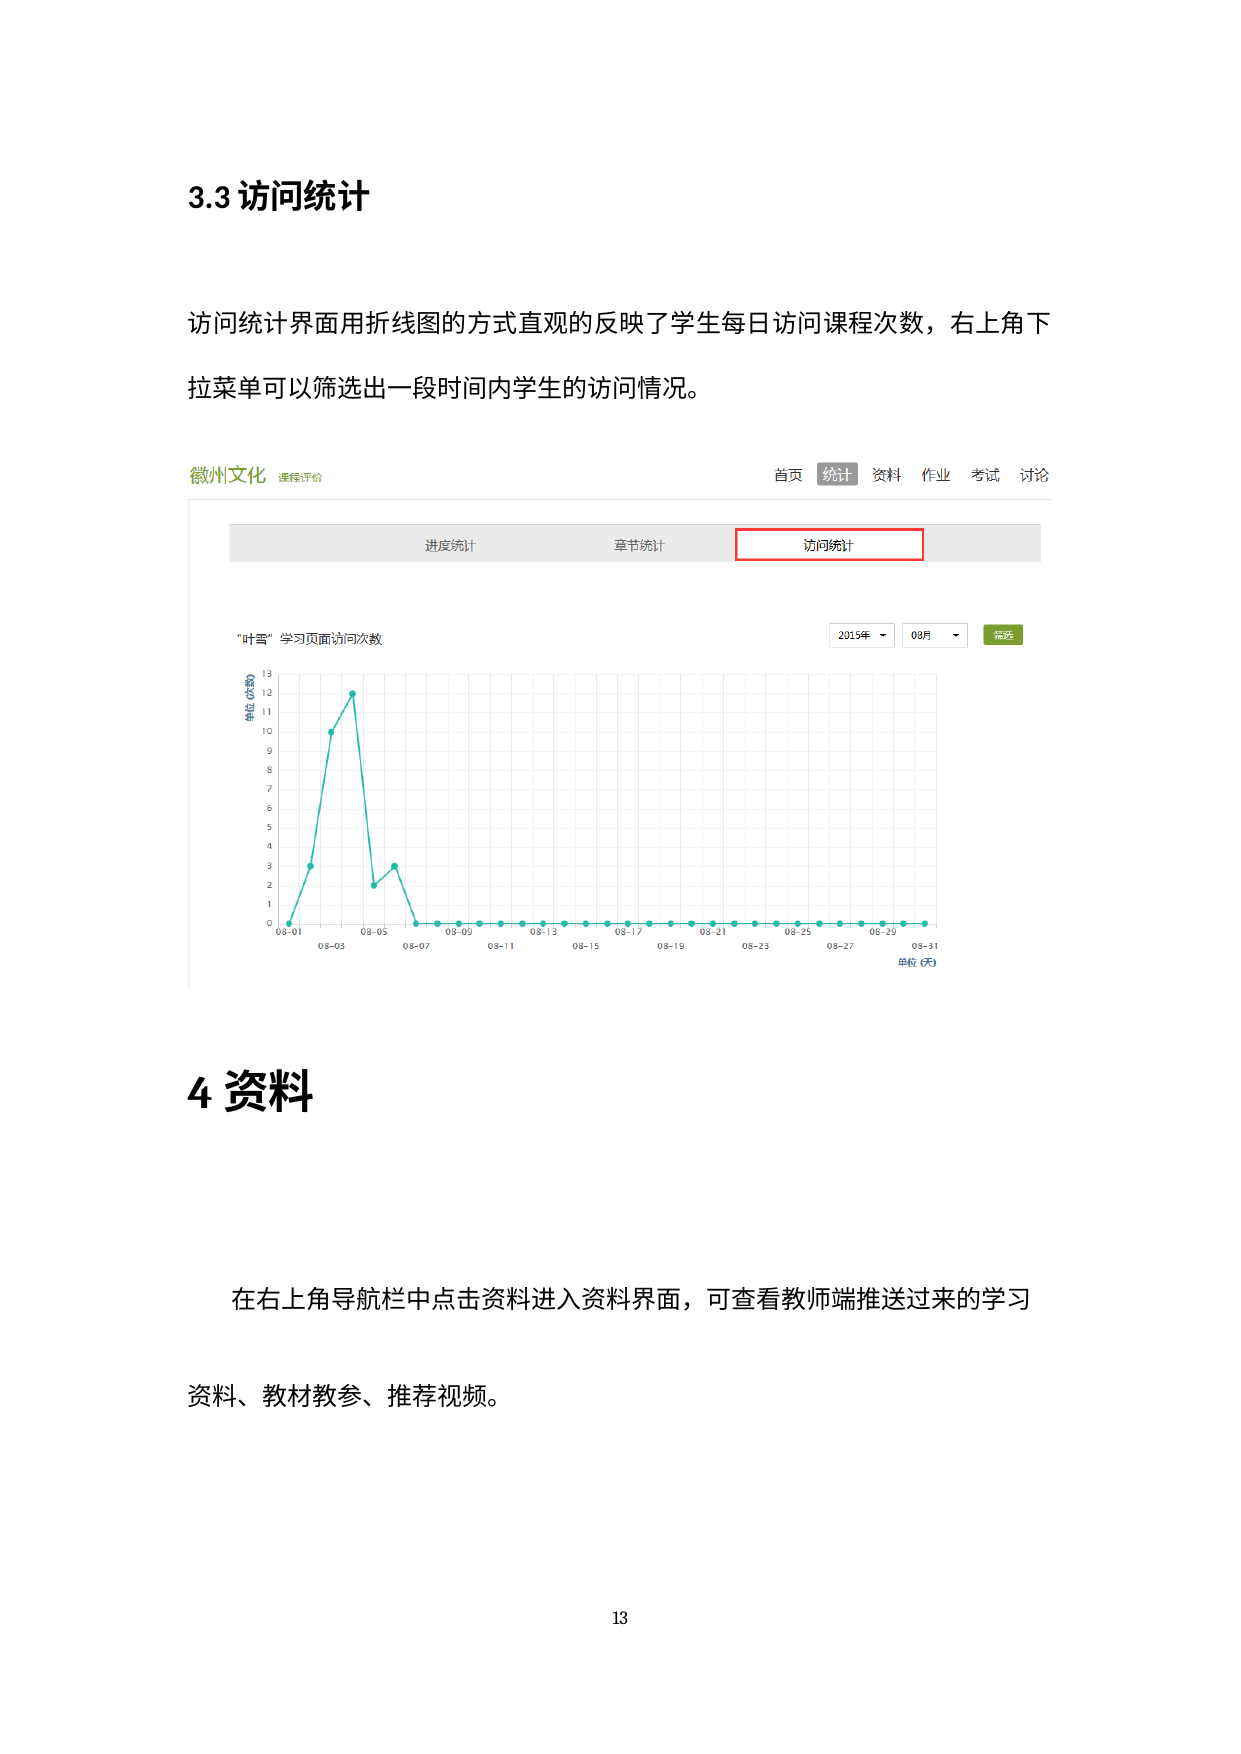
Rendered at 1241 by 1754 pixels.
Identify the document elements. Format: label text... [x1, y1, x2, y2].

subtitle 3.3访问统计 [187, 162, 1053, 227]
text 访问统计界面用折线图的方式直观的反映了学生每日访问课程次数，右上角下拉菜单可以筛选出一段时间内学生的访问情况。 [187, 289, 1053, 419]
subtitle 4 资料 [187, 1039, 1053, 1137]
text 在右上角导航栏中点击资料进入资料界面，可查看教师端推送过来的学习资料、教材教参、推荐视频。 [187, 1265, 1053, 1427]
picture [187, 451, 1053, 990]
